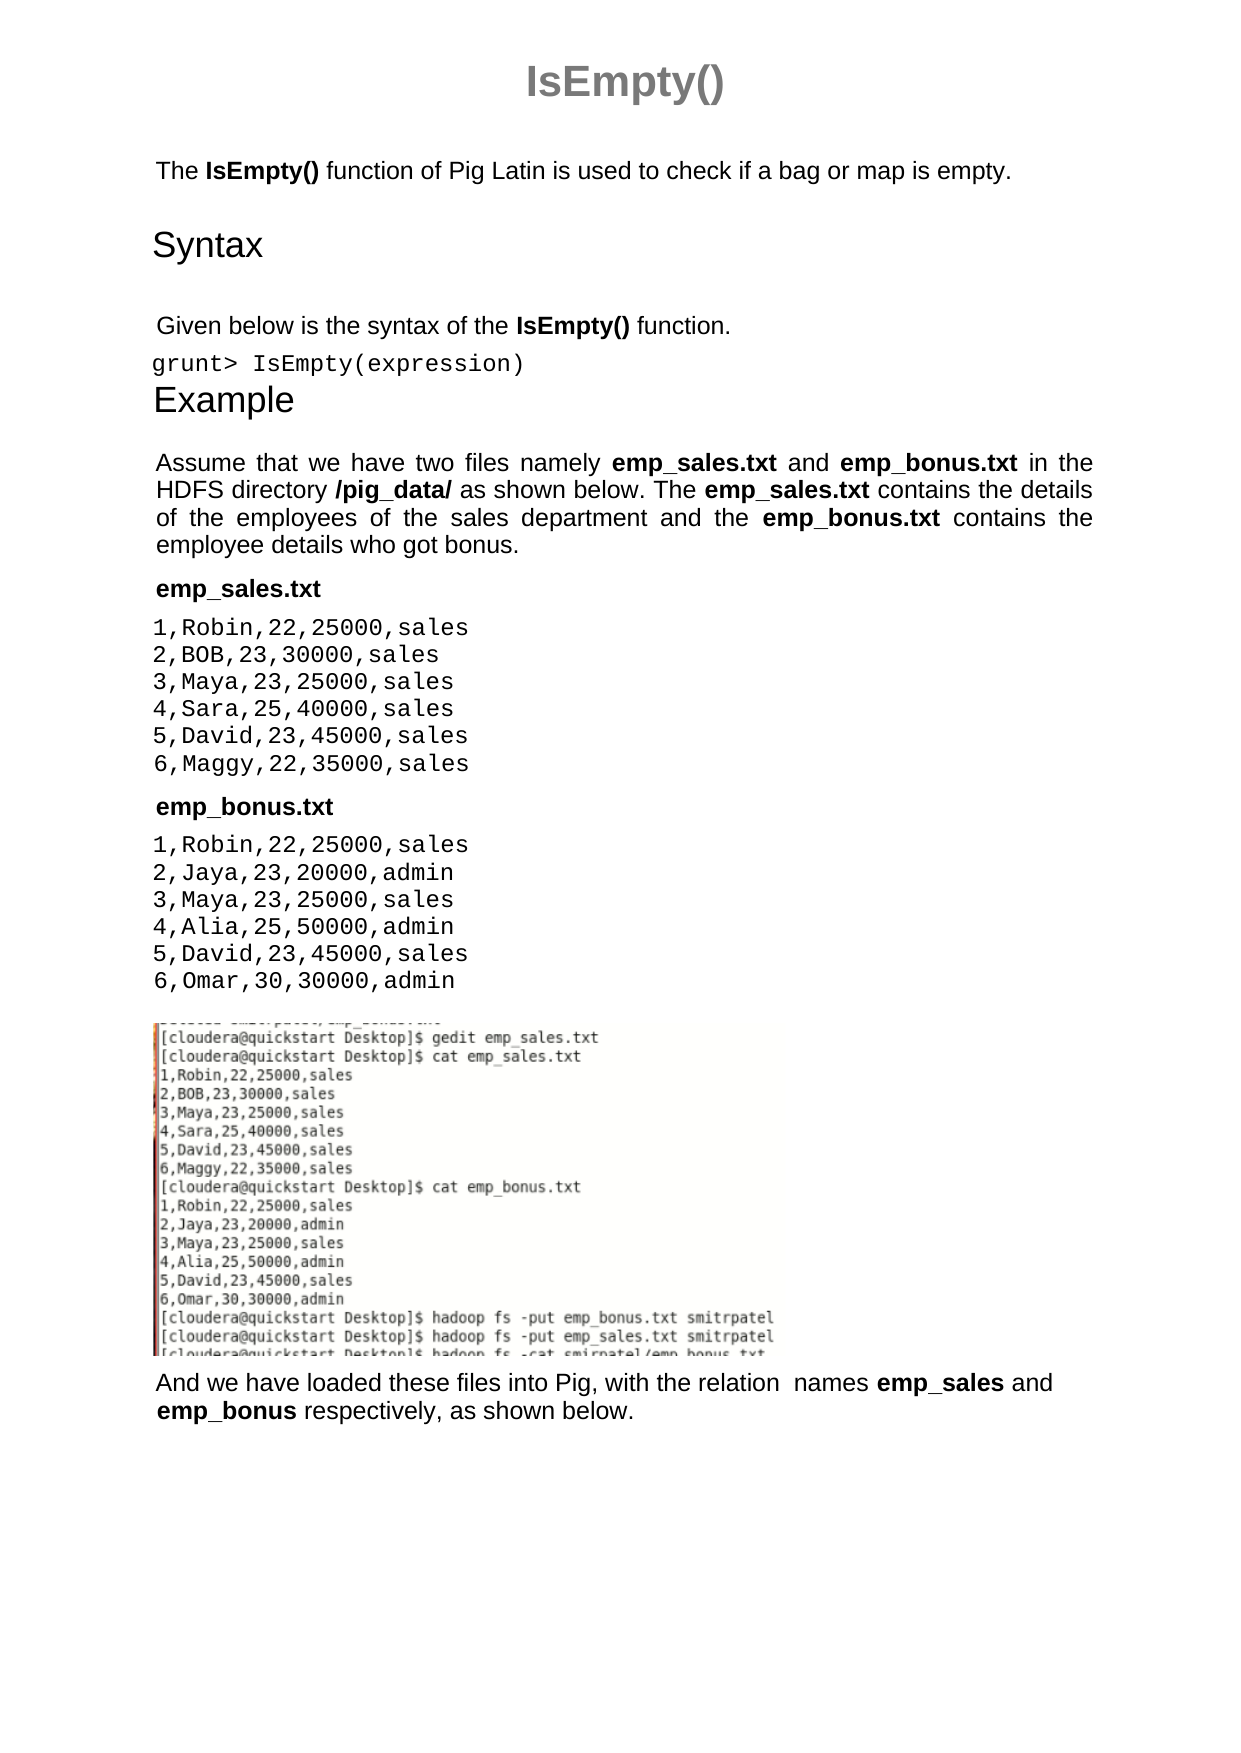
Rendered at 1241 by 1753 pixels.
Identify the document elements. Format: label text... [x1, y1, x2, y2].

text 5,David,23,45000,sales [152, 942, 1221, 969]
text Assume that we have two files namely emp_sales.txt and emp_bonus.txt in the HDFS directory /pig_data/ as shown below. The emp_sales.txt contains the details of the employees of the sales department and the emp_bonus.txt contains the employee details who got bonus. [155, 449, 1093, 559]
text And we have loaded these files into Pig, with the relation names emp_sales and emp_bonus respectively, as shown below. [155, 1370, 1092, 1424]
text 4,Alia,25,50000,admin [152, 914, 1221, 942]
text IsEmpty() [526, 55, 1221, 105]
text emp_bonus.txt [156, 792, 1221, 821]
text 3,Maya,23,25000,sales [152, 887, 1221, 914]
text 5,David,23,45000,sales [152, 724, 1221, 751]
text grunt> IsEmpty(expression) [151, 351, 1221, 378]
text 2,BOB,23,30000,sales [152, 642, 1221, 669]
text 1,Robin,22,25000,sales [153, 615, 1221, 642]
text Example [153, 378, 1221, 420]
text 6,Maggy,22,35000,sales [153, 751, 1221, 778]
text Given below is the syntax of the IsEmpty() function. [156, 311, 1221, 339]
text emp_sales.txt [156, 574, 1221, 603]
text 3,Maya,23,25000,sales [152, 669, 1221, 697]
text 1,Robin,22,25000,sales [153, 833, 1221, 860]
text 6,Omar,30,30000,admin [153, 969, 1221, 996]
text 4,Sara,25,40000,sales [152, 697, 1221, 724]
picture [153, 1023, 786, 1356]
text 2,Jaya,23,20000,admin [152, 860, 1221, 887]
text The IsEmpty() function of Pig Latin is used to check if a bag or map is empty. Syntax [152, 156, 1013, 265]
